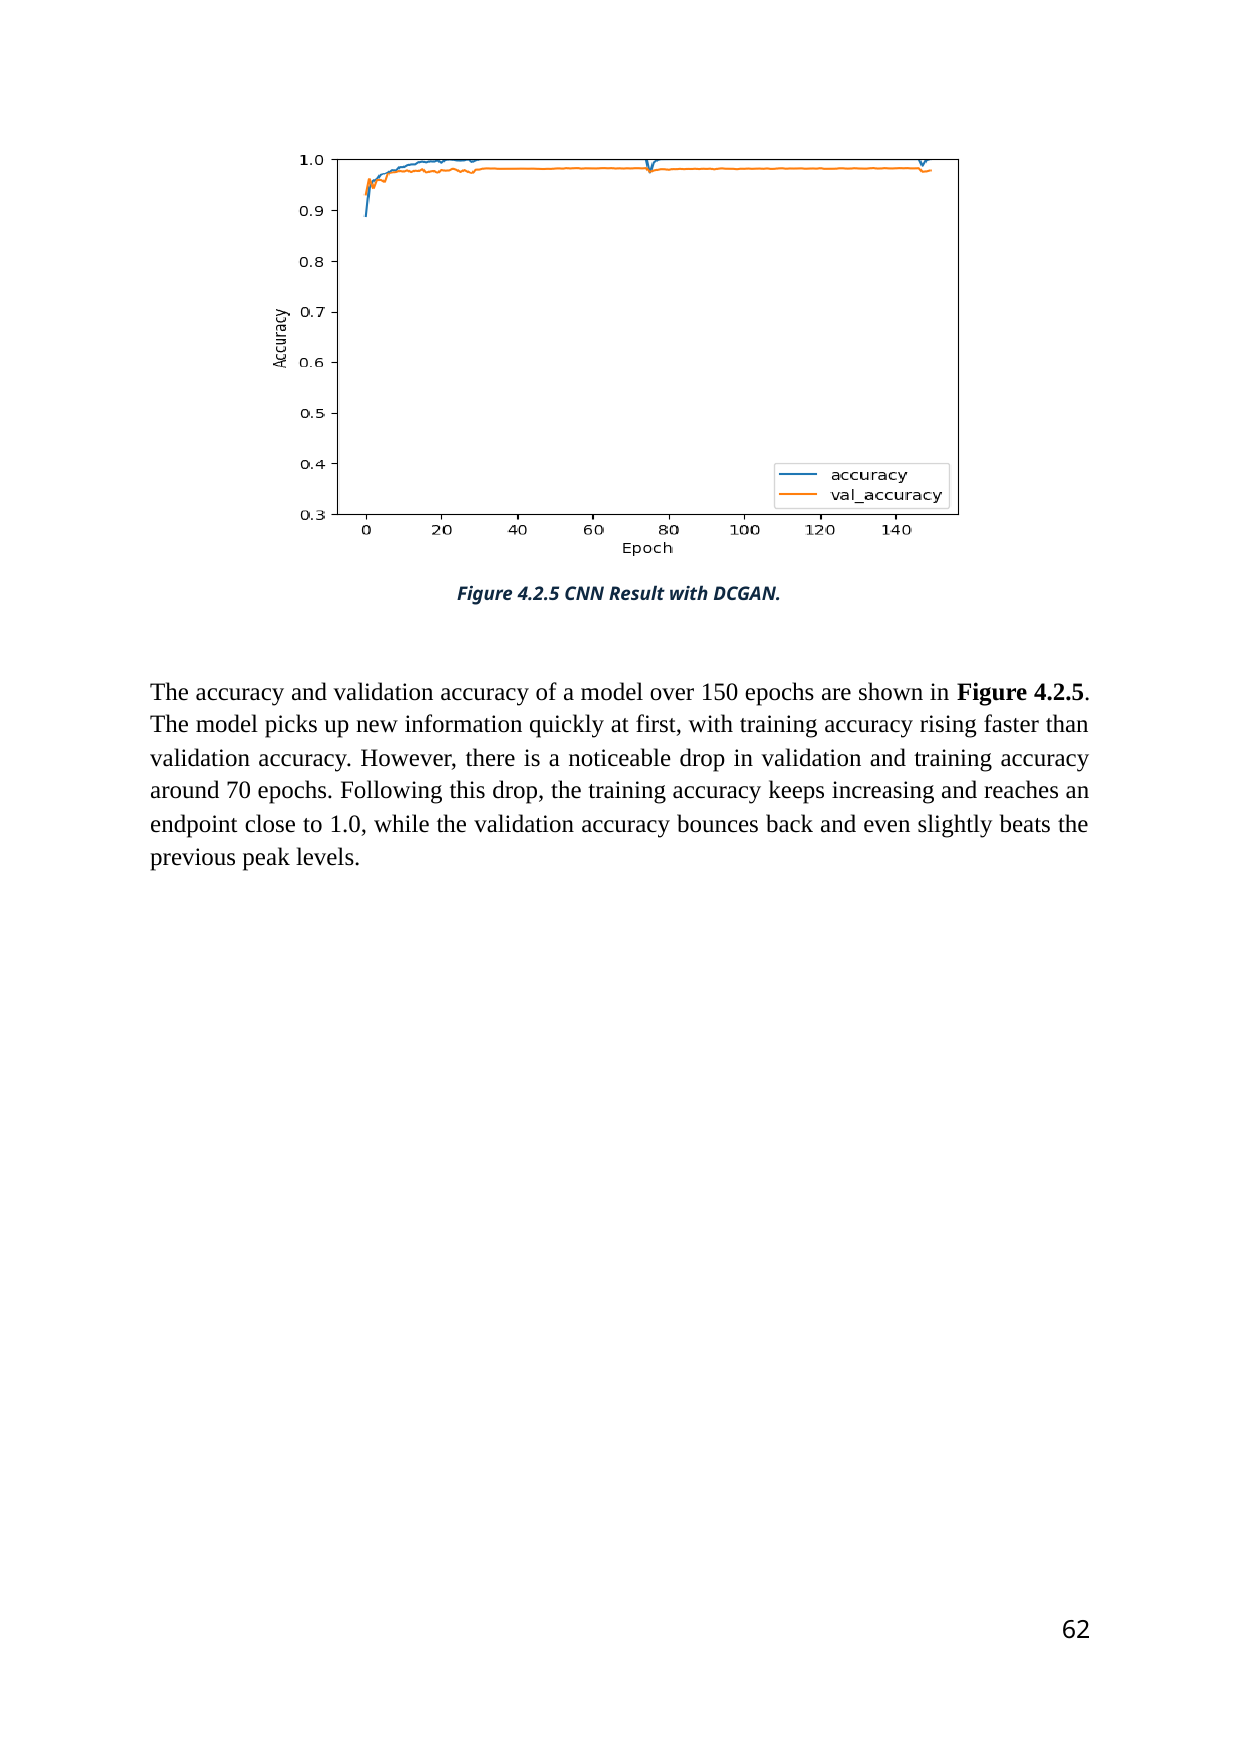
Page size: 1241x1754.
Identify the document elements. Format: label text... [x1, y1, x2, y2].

text Figure 4.2.5 CNN Result with DCGAN. [150, 581, 1090, 606]
text The accuracy and validation accuracy of a model over 150 epochs are shown in Figure 4.2.5. The model picks up new information quickly at first, with training accuracy rising faster than validation accuracy. However, there is a noticeable drop in validation and training accuracy around 70 epochs. Following this drop, the training accuracy keeps increasing and reaches an endpoint close to 1.0, while the validation accuracy bounces back and even slightly beats the previous peak levels. [150, 677, 1090, 870]
picture [270, 150, 970, 559]
